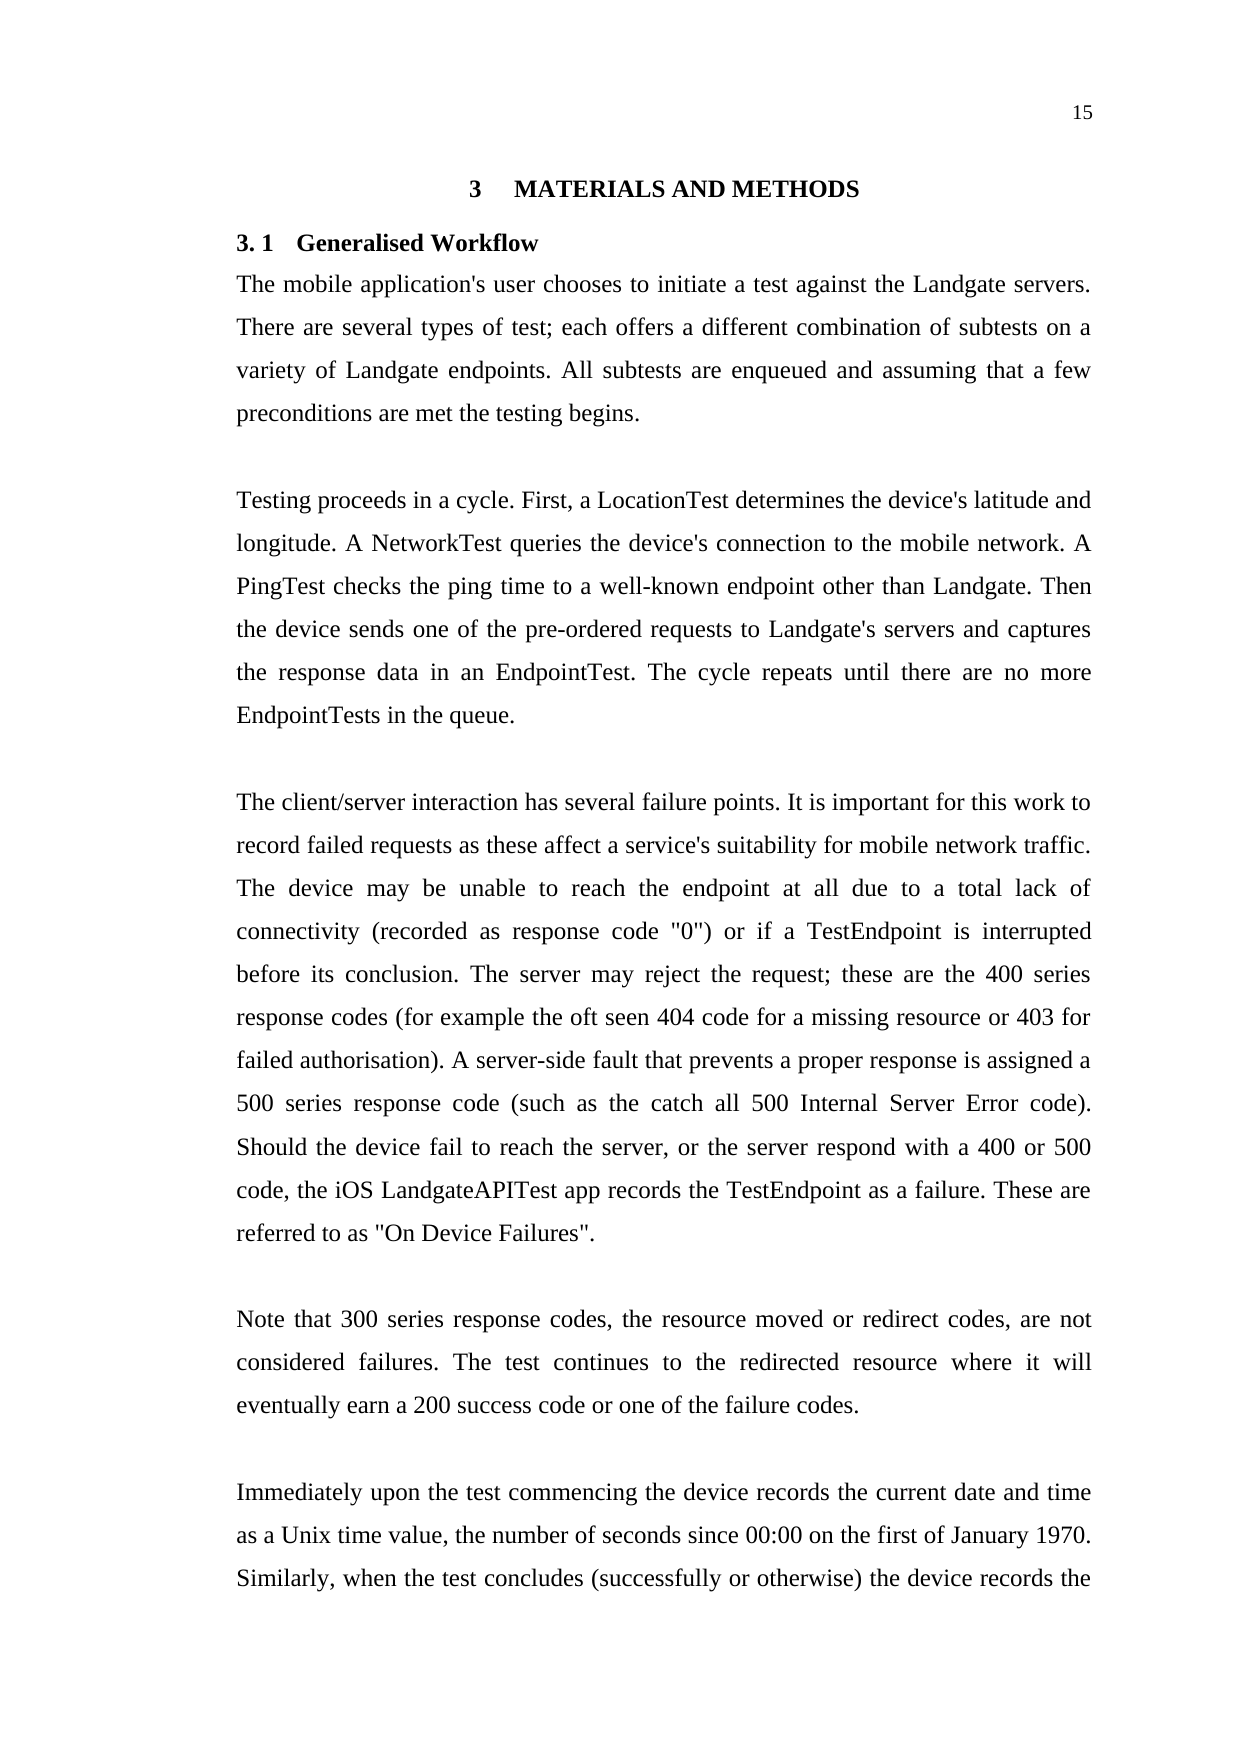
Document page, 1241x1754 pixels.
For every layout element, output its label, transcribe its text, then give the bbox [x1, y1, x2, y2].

subtitle MATERIALS AND METHODS [236, 174, 1092, 203]
text The client/server interaction has several failure points. It is important for this work to record failed requests as these affect a service's suitability for mobile network traffic. The device may be unable to reach the endpoint at all due to a total lack of connectivity (recorded as response code "0") or if a TestEndpoint is interrupted before its conclusion. The server may reject the request; these are the 400 series response codes (for example the oft seen 404 code for a missing resource or 403 for failed authorisation). A server-side fault that prevents a proper response is assigned a 500 series response code (such as the catch all 500 Internal Server Error code). Should the device fail to reach the server, or the server respond with a 400 or 500 code, the iOS LandgateAPITest app records the TestEndpoint as a failure. These are referred to as "On Device Failures". [236, 787, 1092, 1247]
text Note that 300 series response codes, the resource moved or redirect codes, are not considered failures. The test continues to the redirected resource where it will eventually earn a 200 success code or one of the failure codes. [236, 1304, 1092, 1419]
text The mobile application's user chooses to initiate a test against the Landgate servers. There are several types of test; each offers a different combination of subtests on a variety of Landgate endpoints. All subtests are enqueued and assuming that a few preconditions are met the testing begins. [236, 269, 1092, 427]
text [236, 1477, 1092, 1592]
subtitle Generalised Workflow [236, 228, 1092, 257]
text Testing proceeds in a cycle. First, a LocationTest determines the device's latitude and longitude. A NetworkTest queries the device's connection to the mobile network. A PingTest checks the ping time to a well-known endpoint other than Landgate. Then the device sends one of the pre-ordered requests to Landgate's servers and captures the response data in an EndpointTest. The cycle repeats until there are no more EndpointTests in the queue. [236, 485, 1092, 729]
